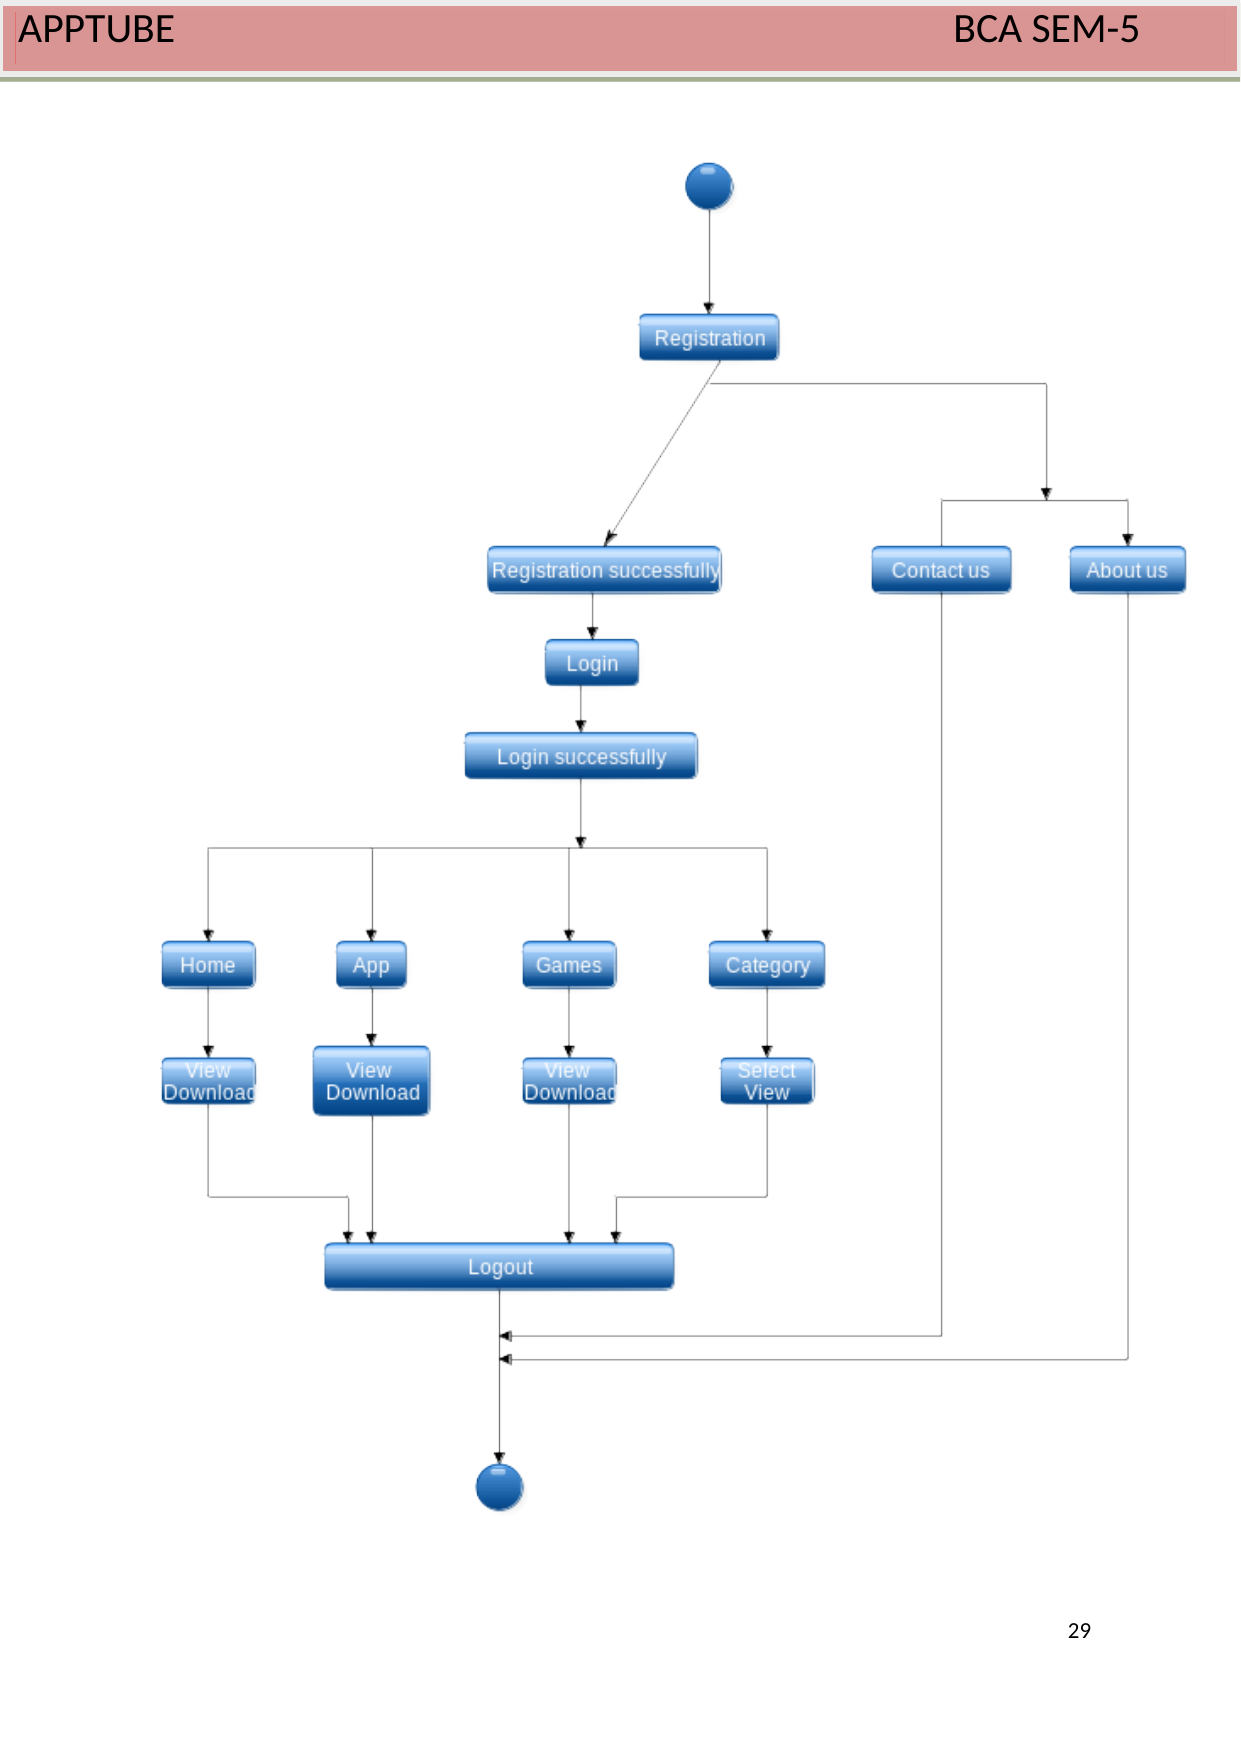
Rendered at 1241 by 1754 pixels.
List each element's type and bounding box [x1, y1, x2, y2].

picture [0, 77, 1241, 82]
picture [3, 12, 1237, 64]
